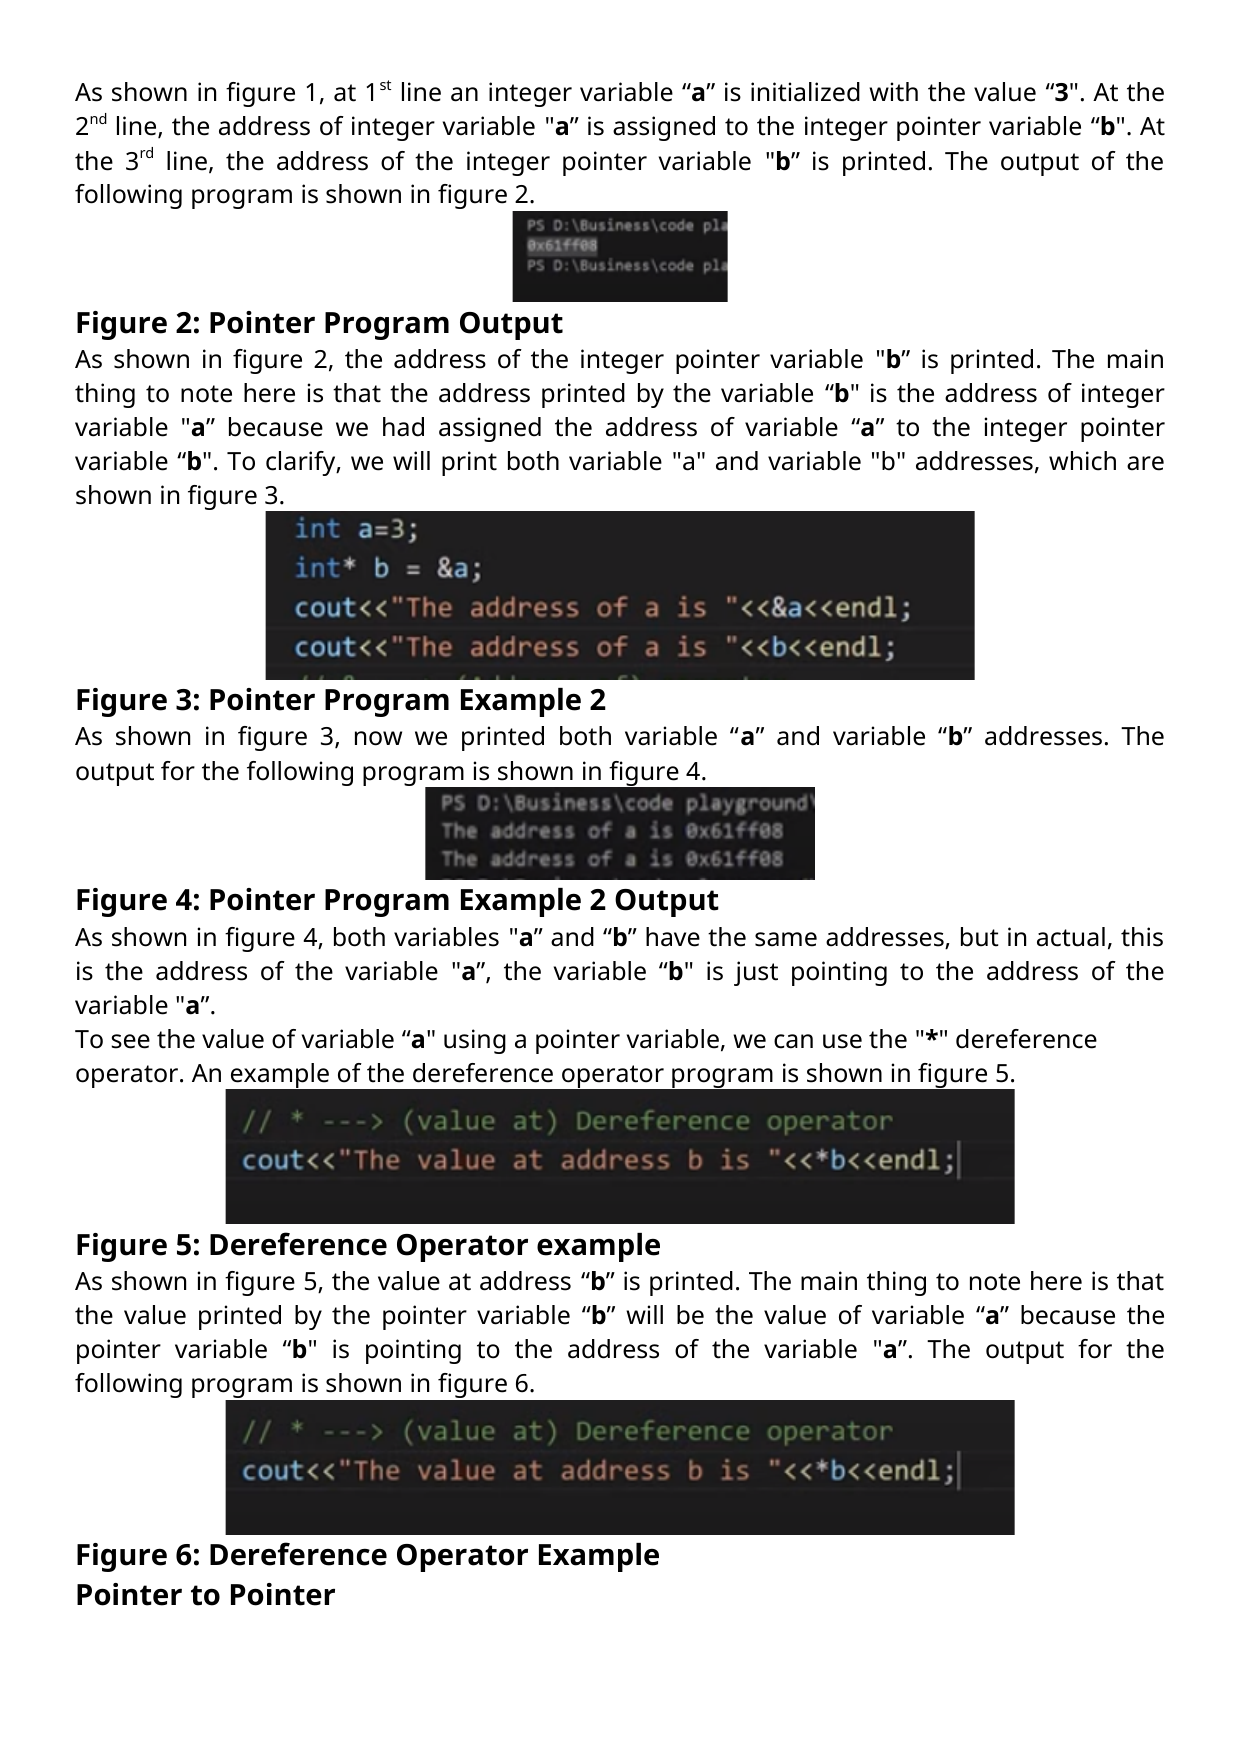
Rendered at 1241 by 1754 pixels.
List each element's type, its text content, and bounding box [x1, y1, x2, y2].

text As shown in figure 4, both variables "a” and “b” have the same addresses, but in actual, this is the address of the variable "a”, the variable “b" is just pointing to the address of the variable "a”. [75, 919, 1165, 1022]
text As shown in figure 2, the address of the integer pointer variable "b” is printed. The main thing to note here is that the address printed by the variable “b" is the address of integer variable "a” because we had assigned the address of variable “a” to the integer pointer variable “b". To clarify, we will print both variable "a" and variable "b" addresses, which are shown in figure 3. [75, 342, 1165, 512]
picture [512, 211, 728, 302]
picture [265, 511, 975, 680]
picture [425, 787, 815, 880]
text As shown in figure 5, the value at address “b” is printed. The main thing to note here is that the value printed by the pointer variable “b” will be the value of variable “a” because the pointer variable “b" is pointing to the address of the variable "a”. The output for the following program is shown in figure 6. [75, 1264, 1165, 1400]
picture [225, 1400, 1015, 1535]
text As shown in figure 3, now we printed both variable “a” and variable “b” addresses. The output for the following program is shown in figure 4. [75, 719, 1165, 787]
text As shown in figure 1, at 1st line an integer variable “a” is initialized with the value “3". At the 2nd line, the address of integer variable "a” is assigned to the integer pointer variable “b". At the 3rd line, the address of the integer pointer variable "b” is printed. The output of the following program is shown in figure 2. [75, 75, 1165, 211]
subtitle Pointer to Pointer [75, 1574, 1165, 1614]
picture [225, 1089, 1015, 1224]
text To see the value of variable “a" using a pointer variable, we can use the "*" dereference operator. An example of the dereference operator program is shown in figure 5. [75, 1022, 1165, 1090]
text Figure 3: Pointer Program Example 2 [75, 679, 1165, 719]
text Figure 5: Dereference Operator example [75, 1224, 1165, 1264]
text Figure 6: Dereference Operator Example [75, 1534, 1165, 1574]
text Figure 2: Pointer Program Output [75, 302, 1165, 342]
text Figure 4: Pointer Program Example 2 Output [75, 880, 1165, 919]
